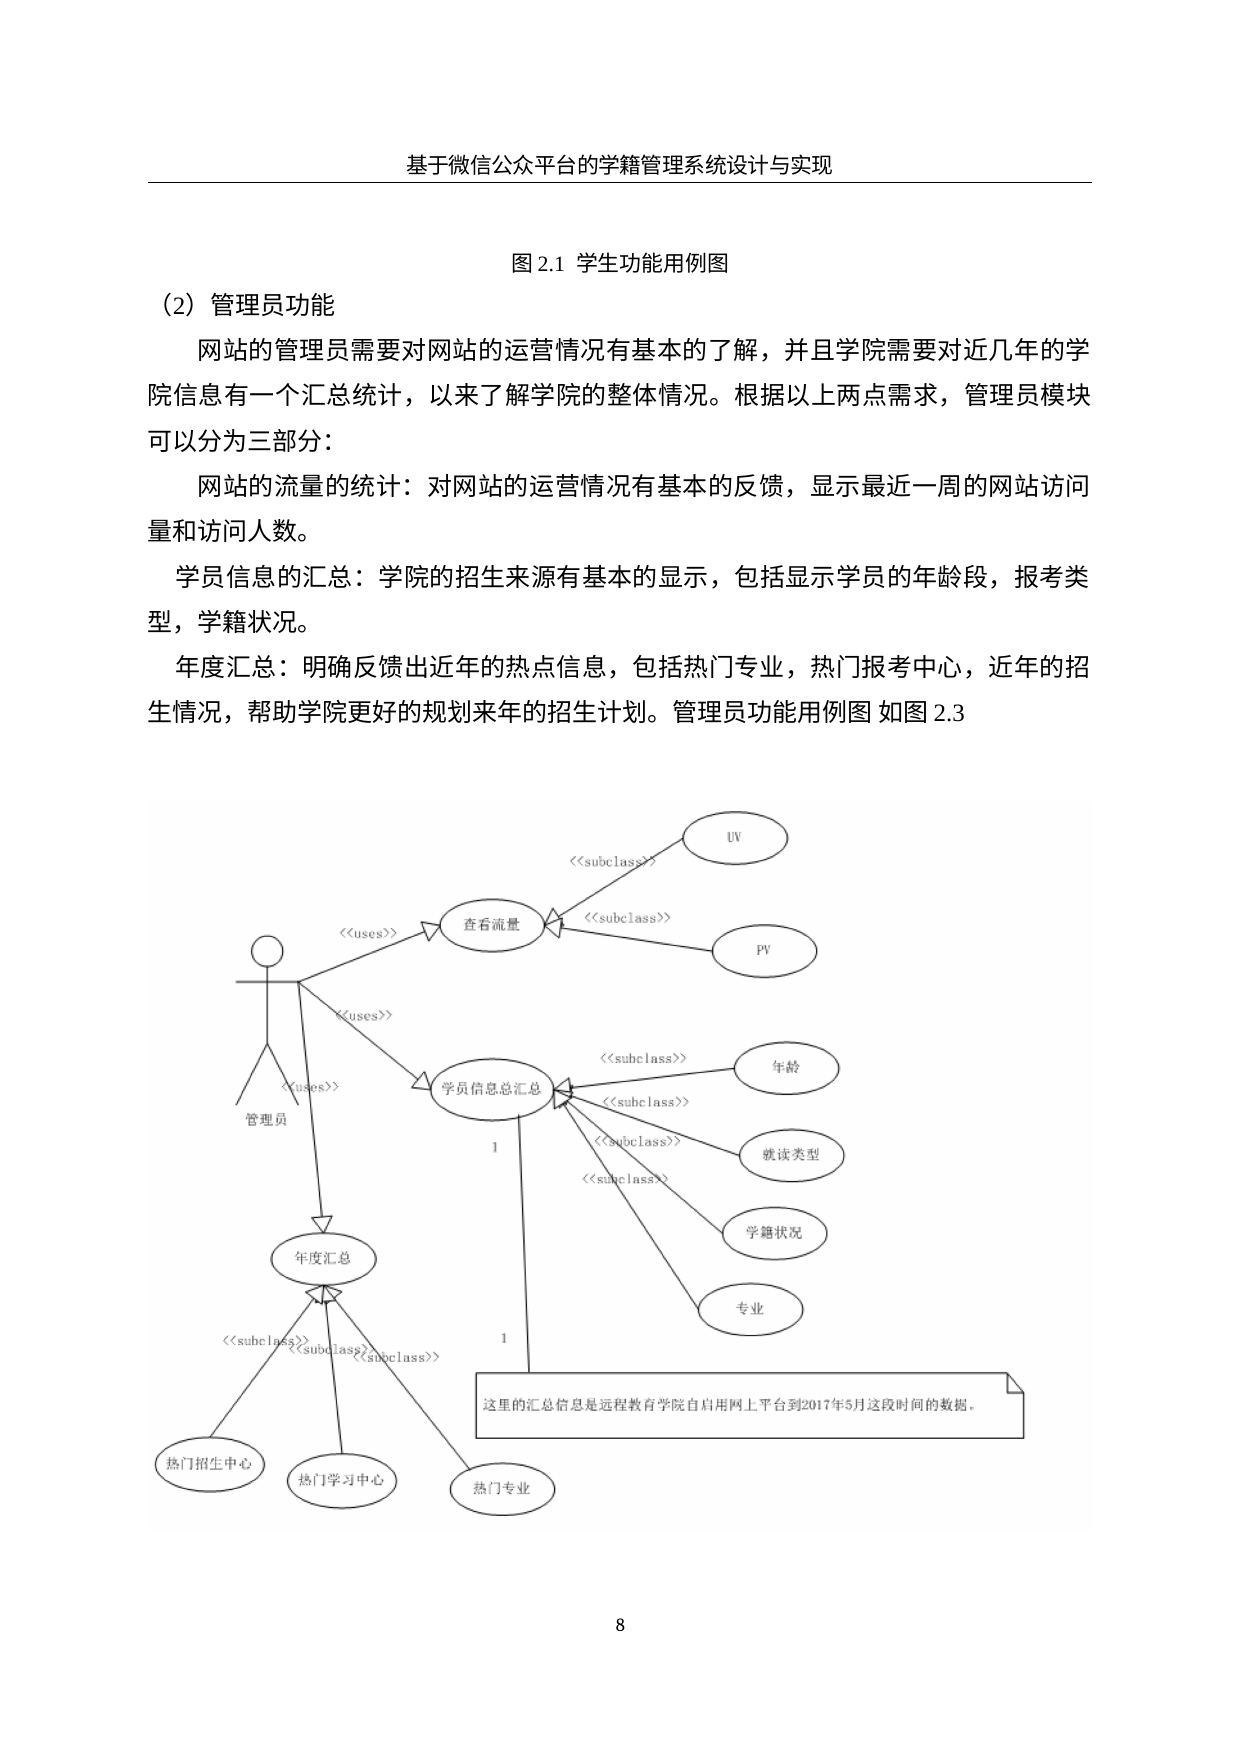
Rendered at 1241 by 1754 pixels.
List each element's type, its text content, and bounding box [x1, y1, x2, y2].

text 网站的管理员需要对网站的运营情况有基本的了解，并且学院需要对近几年的学院信息有一个汇总统计，以来了解学院的整体情况。根据以上两点需求，管理员模块可以分为三部分： [148, 330, 1092, 457]
text 网站的流量的统计：对网站的运营情况有基本的反馈，显示最近一周的网站访问量和访问人数。 [148, 466, 1092, 548]
picture [147, 801, 1093, 1531]
text （2）管理员功能 [148, 285, 1092, 321]
text 年度汇总：明确反馈出近年的热点信息，包括热门专业，热门报考中心，近年的招生情况，帮助学院更好的规划来年的招生计划。管理员功能用例图 如图2.3 [148, 648, 1092, 729]
text 学员信息的汇总：学院的招生来源有基本的显示，包括显示学员的年龄段，报考类型，学籍状况。 [148, 557, 1092, 638]
text 图2.1 学生功能用例图 [148, 246, 1092, 277]
